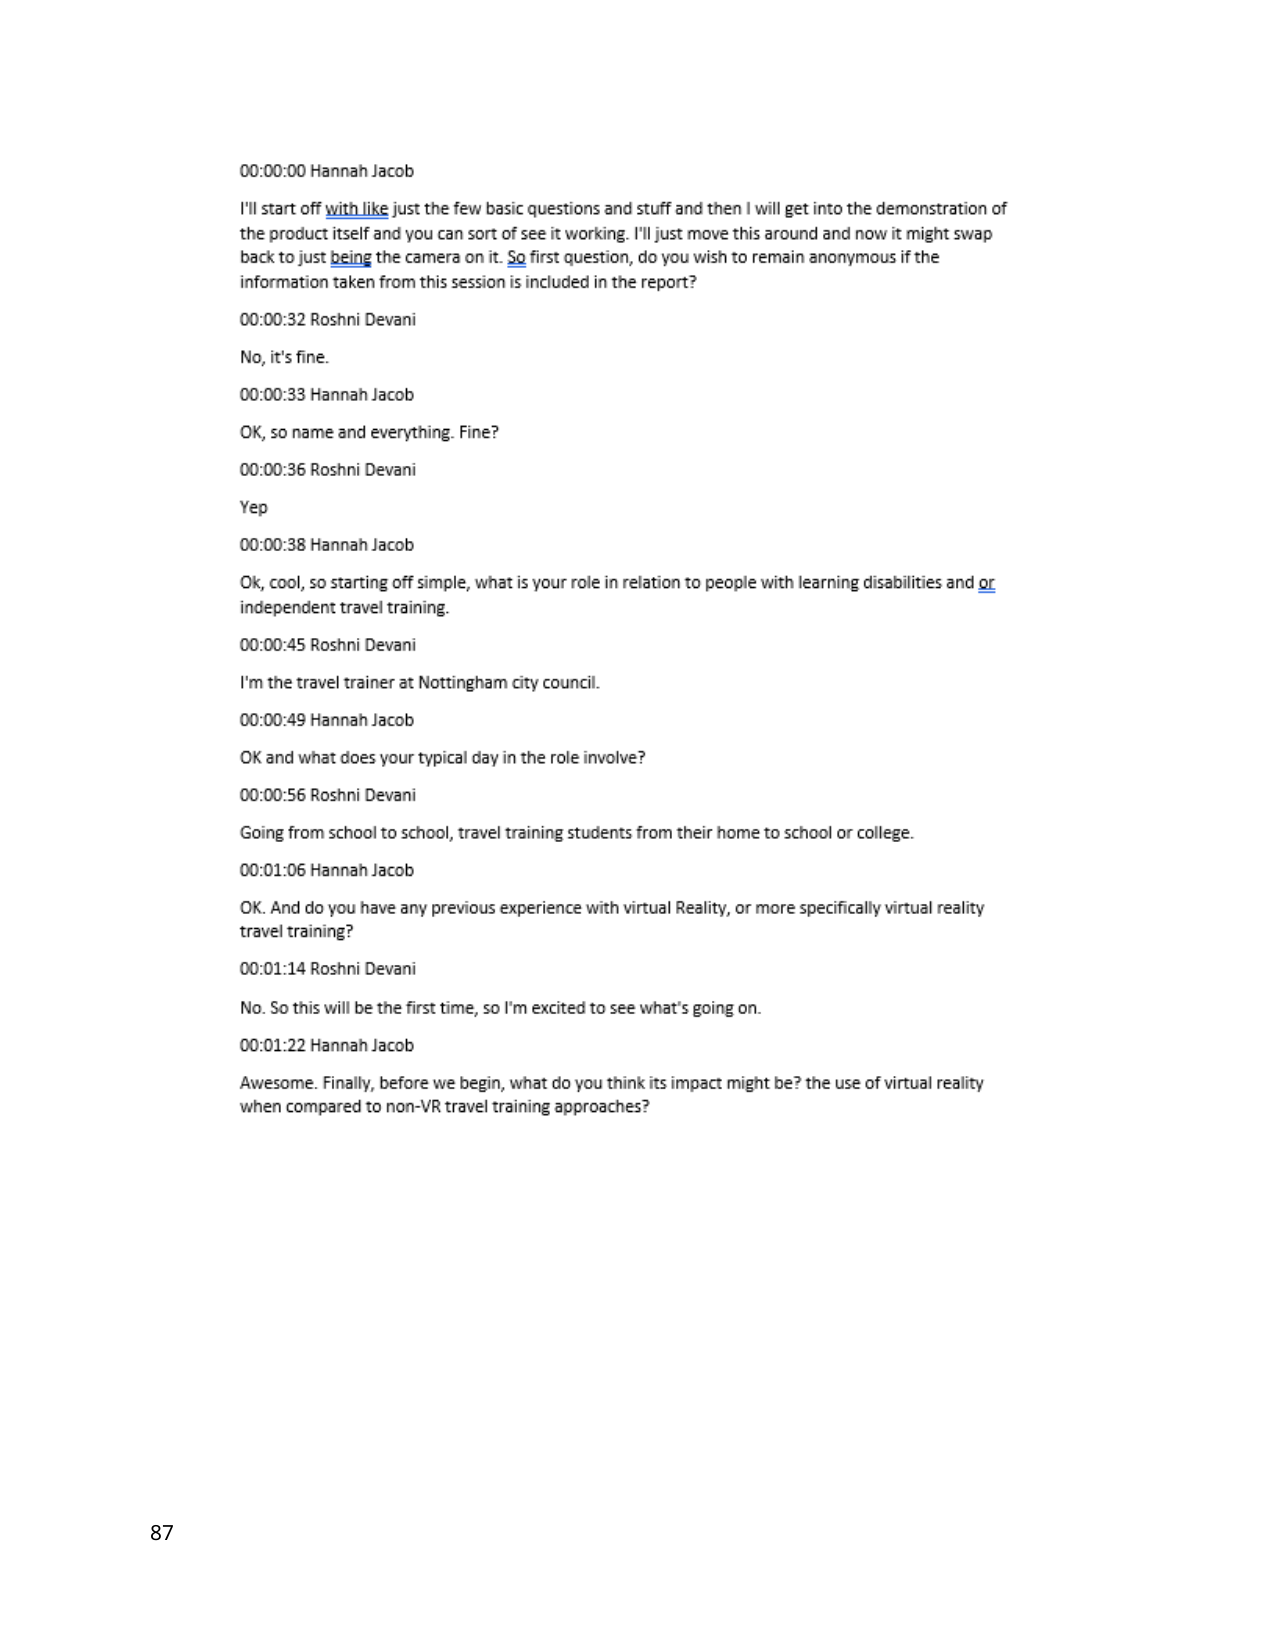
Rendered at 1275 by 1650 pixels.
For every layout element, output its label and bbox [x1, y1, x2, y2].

picture [223, 150, 1052, 1147]
